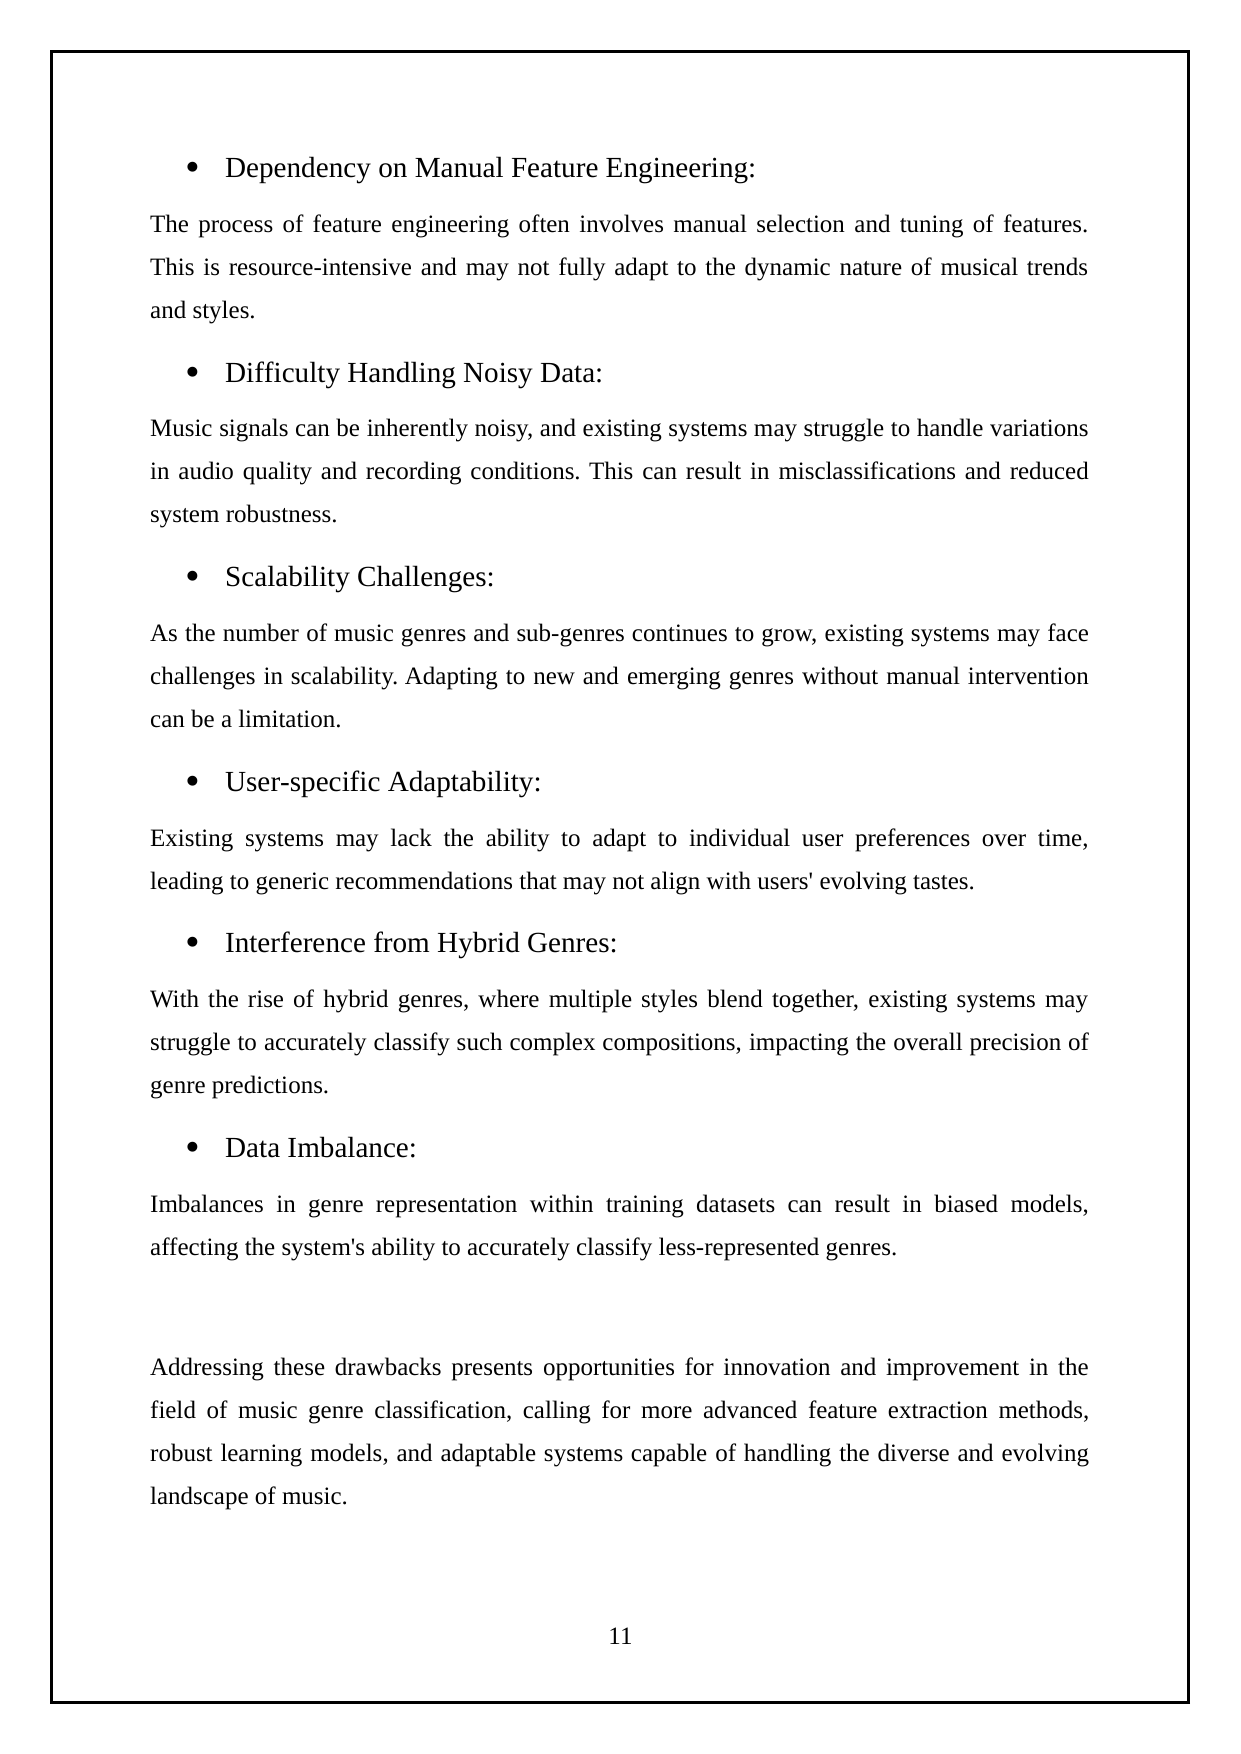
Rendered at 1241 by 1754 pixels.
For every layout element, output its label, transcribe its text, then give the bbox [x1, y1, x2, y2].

text Music signals can be inherently noisy, and existing systems may struggle to handle variations in audio quality and recording conditions. This can result in misclassifications and reduced system robustness. [150, 413, 1090, 528]
text Existing systems may lack the ability to adapt to individual user preferences over time, leading to generic recommendations that may not align with users' evolving tastes. [150, 823, 1090, 894]
text With the rise of hybrid genres, where multiple styles blend together, existing systems may struggle to accurately classify such complex compositions, impacting the overall precision of genre predictions. [150, 984, 1090, 1099]
list Data Imbalance: [187, 1130, 1090, 1164]
text The process of feature engineering often involves manual selection and tuning of features. This is resource-intensive and may not fully adapt to the dynamic nature of musical trends and styles. [150, 209, 1090, 324]
list Interference from Hybrid Genres: [187, 926, 1090, 959]
text Addressing these drawbacks presents opportunities for innovation and improvement in the field of music genre classification, calling for more advanced feature extraction methods, robust learning models, and adaptable systems capable of handling the diverse and evolving landscape of music. [150, 1352, 1090, 1510]
list User-specific Adaptability: [187, 764, 1090, 798]
list Difficulty Handling Noisy Data: [187, 355, 1090, 388]
text As the number of music genres and sub-genres continues to grow, existing systems may face challenges in scalability. Adapting to new and emerging genres without manual intervention can be a limitation. [150, 618, 1090, 733]
list Dependency on Manual Feature Engineering: [187, 150, 1090, 184]
list Scalability Challenges: [187, 559, 1090, 593]
text Imbalances in genre representation within training datasets can result in biased models, affecting the system's ability to accurately classify less-represented genres. [150, 1189, 1090, 1261]
